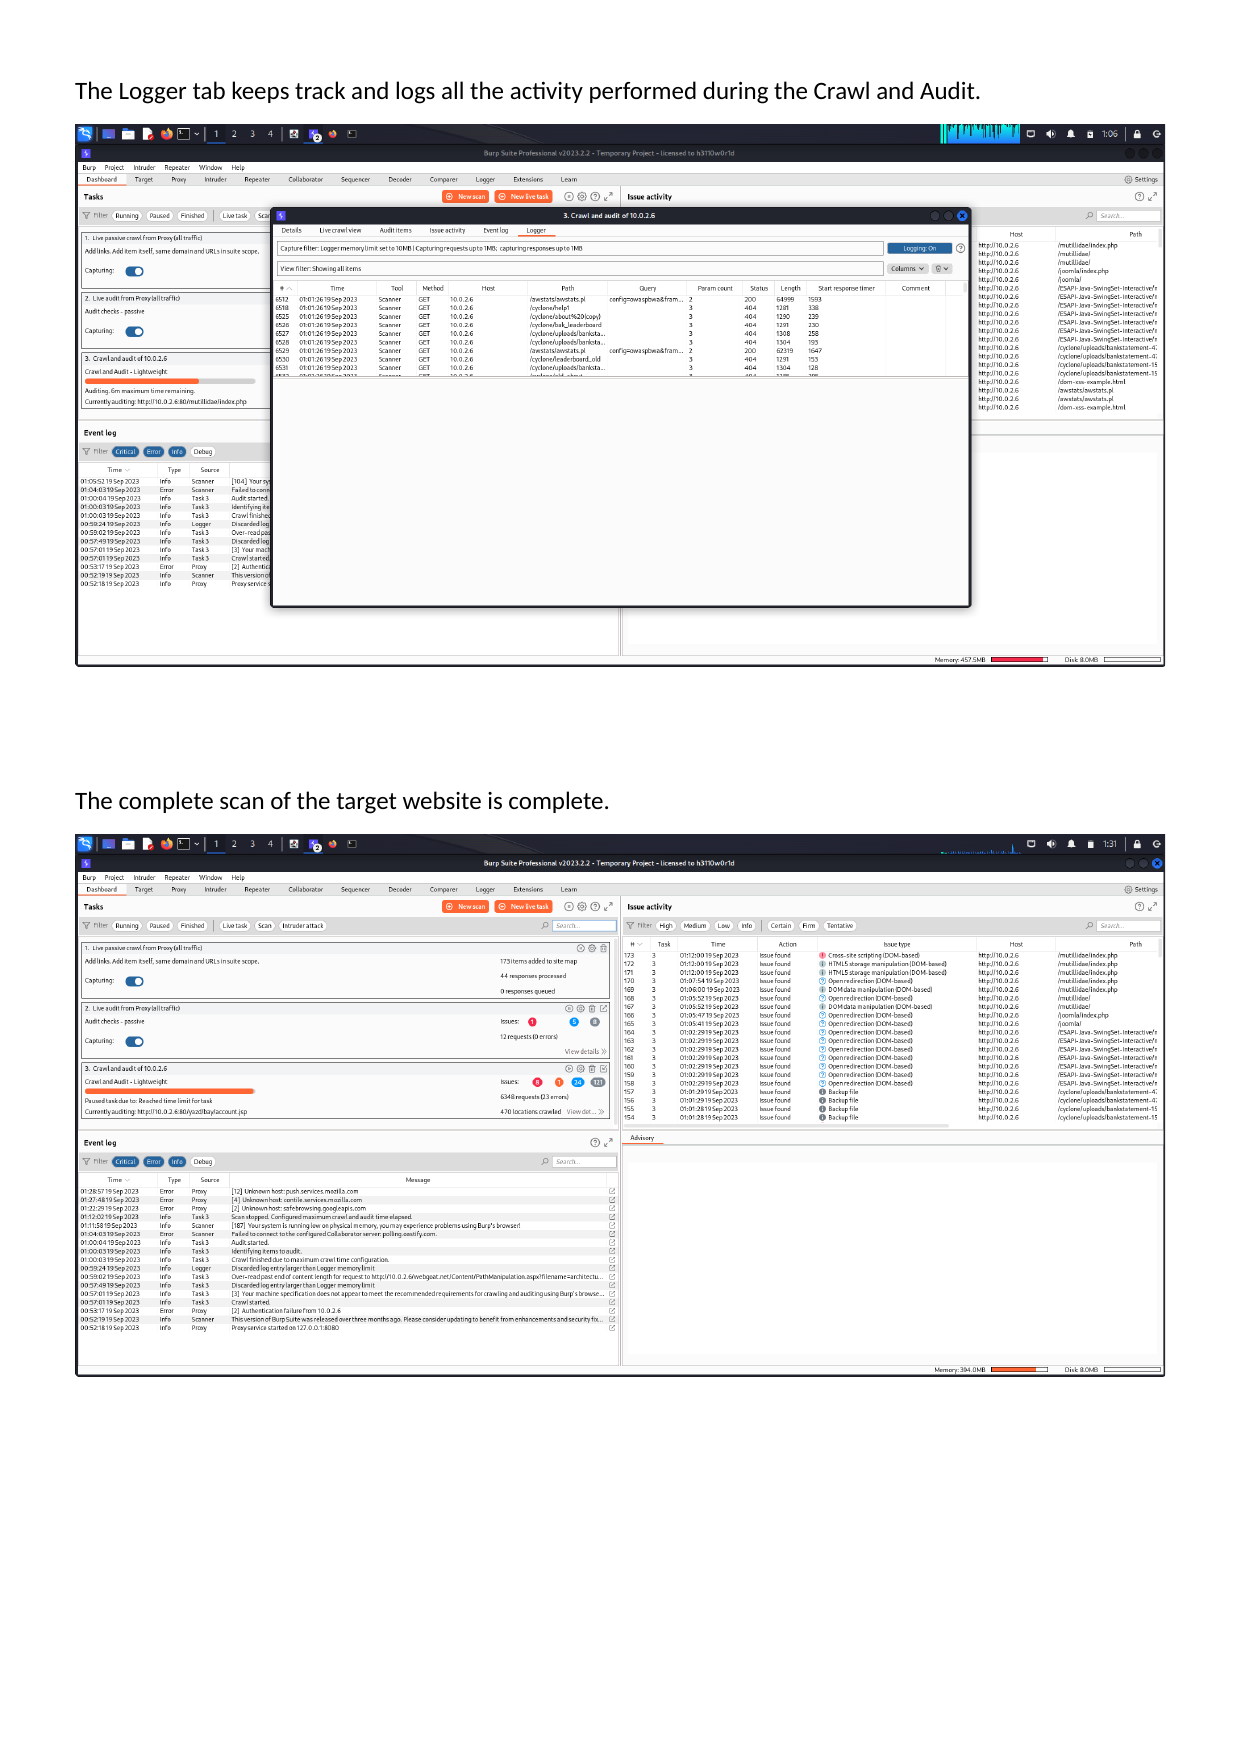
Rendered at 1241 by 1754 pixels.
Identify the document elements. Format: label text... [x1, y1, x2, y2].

text The complete scan of the target website is complete. [75, 785, 1165, 815]
picture [75, 124, 1166, 667]
text The Logger tab keeps track and logs all the activity performed during the Crawl and Audit. [75, 75, 1165, 106]
picture [75, 834, 1166, 1377]
